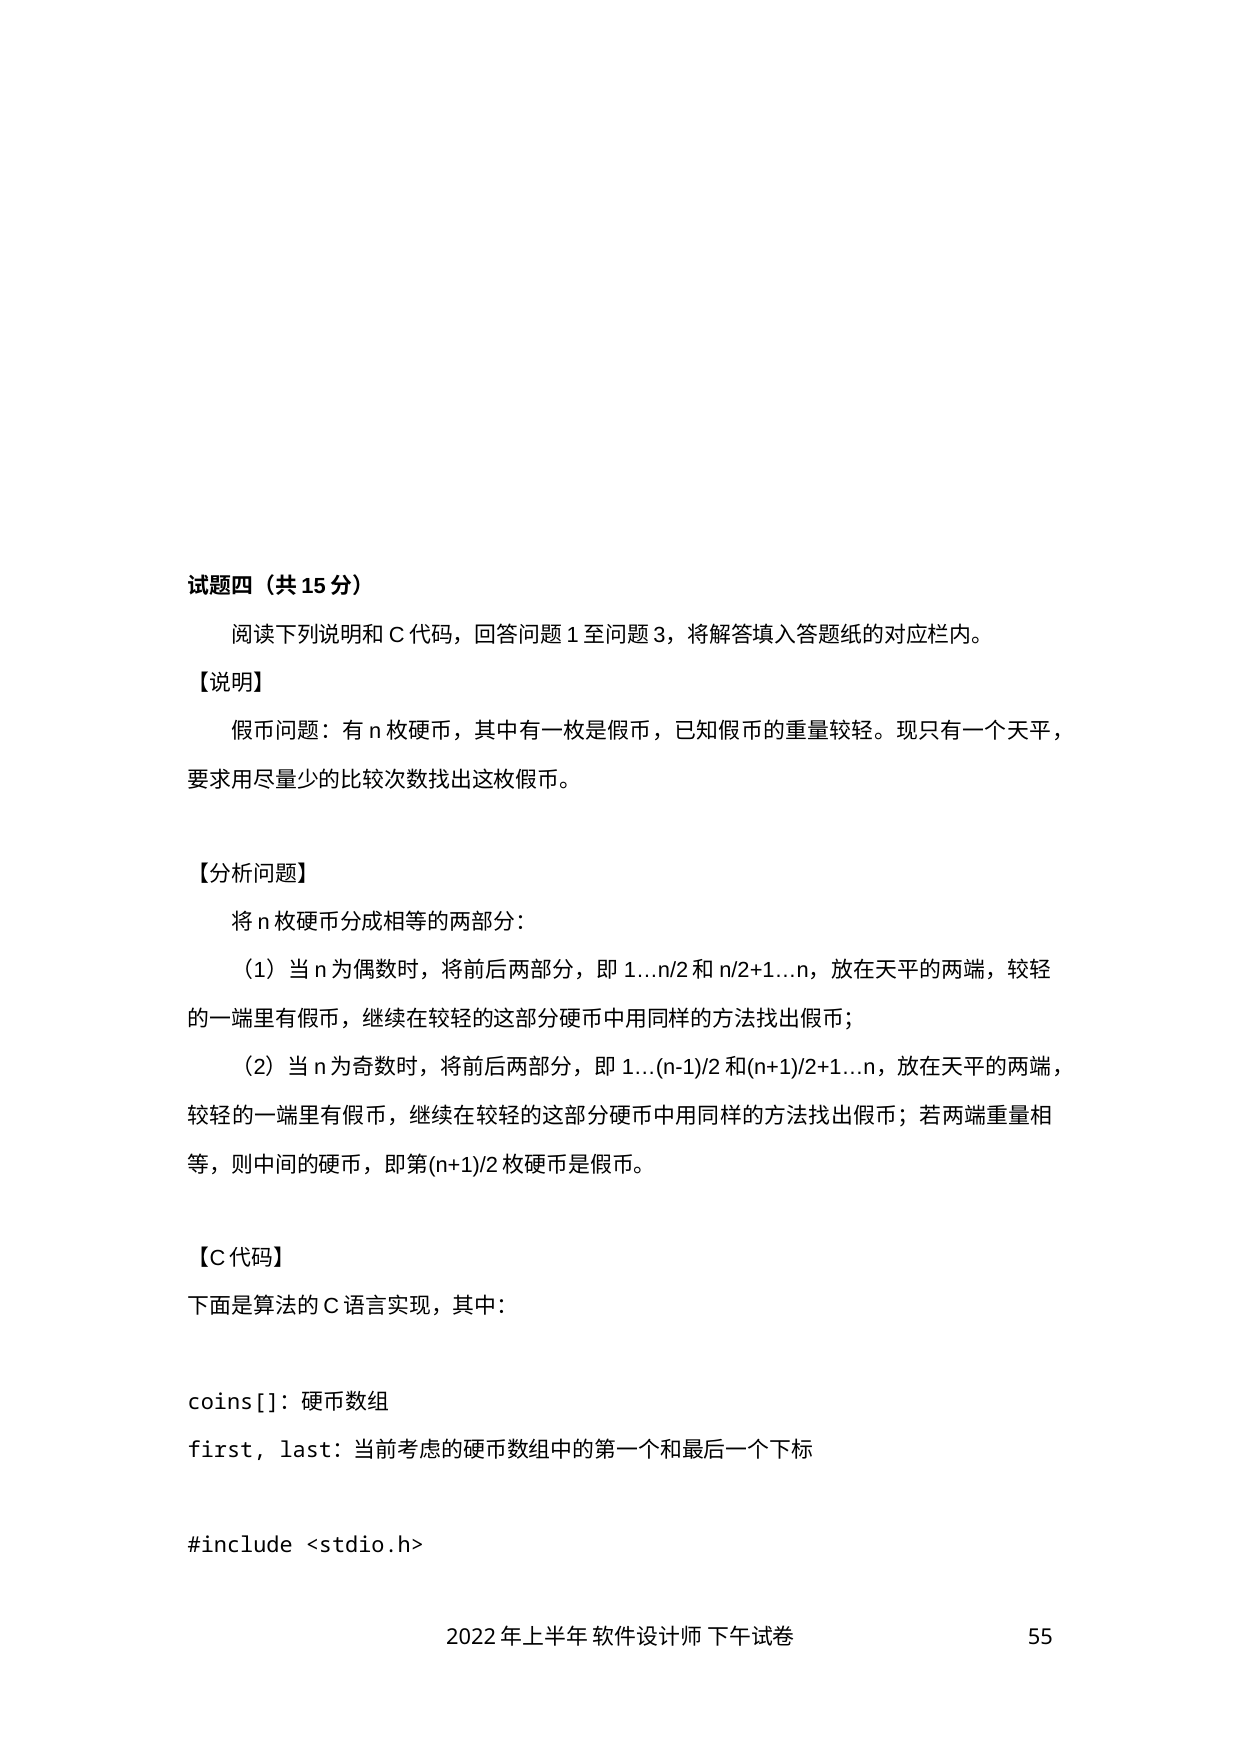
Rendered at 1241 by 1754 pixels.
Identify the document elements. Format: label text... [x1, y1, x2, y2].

text 将n枚硬币分成相等的两部分： [187, 903, 1053, 936]
text #include <stdio.h> [187, 1528, 1053, 1560]
text 阅读下列说明和C代码，回答问题1至问题3，将解答填入答题纸的对应栏内。 [187, 616, 1053, 649]
text coins[]：硬币数组 [187, 1384, 1053, 1416]
text 下面是算法的C语言实现，其中： [187, 1288, 1053, 1321]
text 【C代码】 [187, 1240, 1053, 1272]
text first, last：当前考虑的硬币数组中的第一个和最后一个下标 [187, 1432, 1053, 1465]
text 假币问题：有n枚硬币，其中有一枚是假币，已知假币的重量较轻。现只有一个天平，要求用尽量少的比较次数找出这枚假币。 [187, 713, 1053, 794]
text 【说明】 [187, 664, 1053, 697]
text （1）当n为偶数时，将前后两部分，即1…n/2和n/2+1…n，放在天平的两端，较轻的一端里有假币，继续在较轻的这部分硬币中用同样的方法找出假币； [187, 952, 1053, 1033]
text 试题四（共15分） [187, 568, 1053, 600]
text 【分析问题】 [187, 855, 1053, 888]
text （2）当n为奇数时，将前后两部分，即1…(n-1)/2和(n+1)/2+1…n，放在天平的两端，较轻的一端里有假币，继续在较轻的这部分硬币中用同样的方法找出假币；若两端重量相等，则中间的硬币，即第(n+1)/2枚硬币是假币。 [187, 1049, 1053, 1179]
